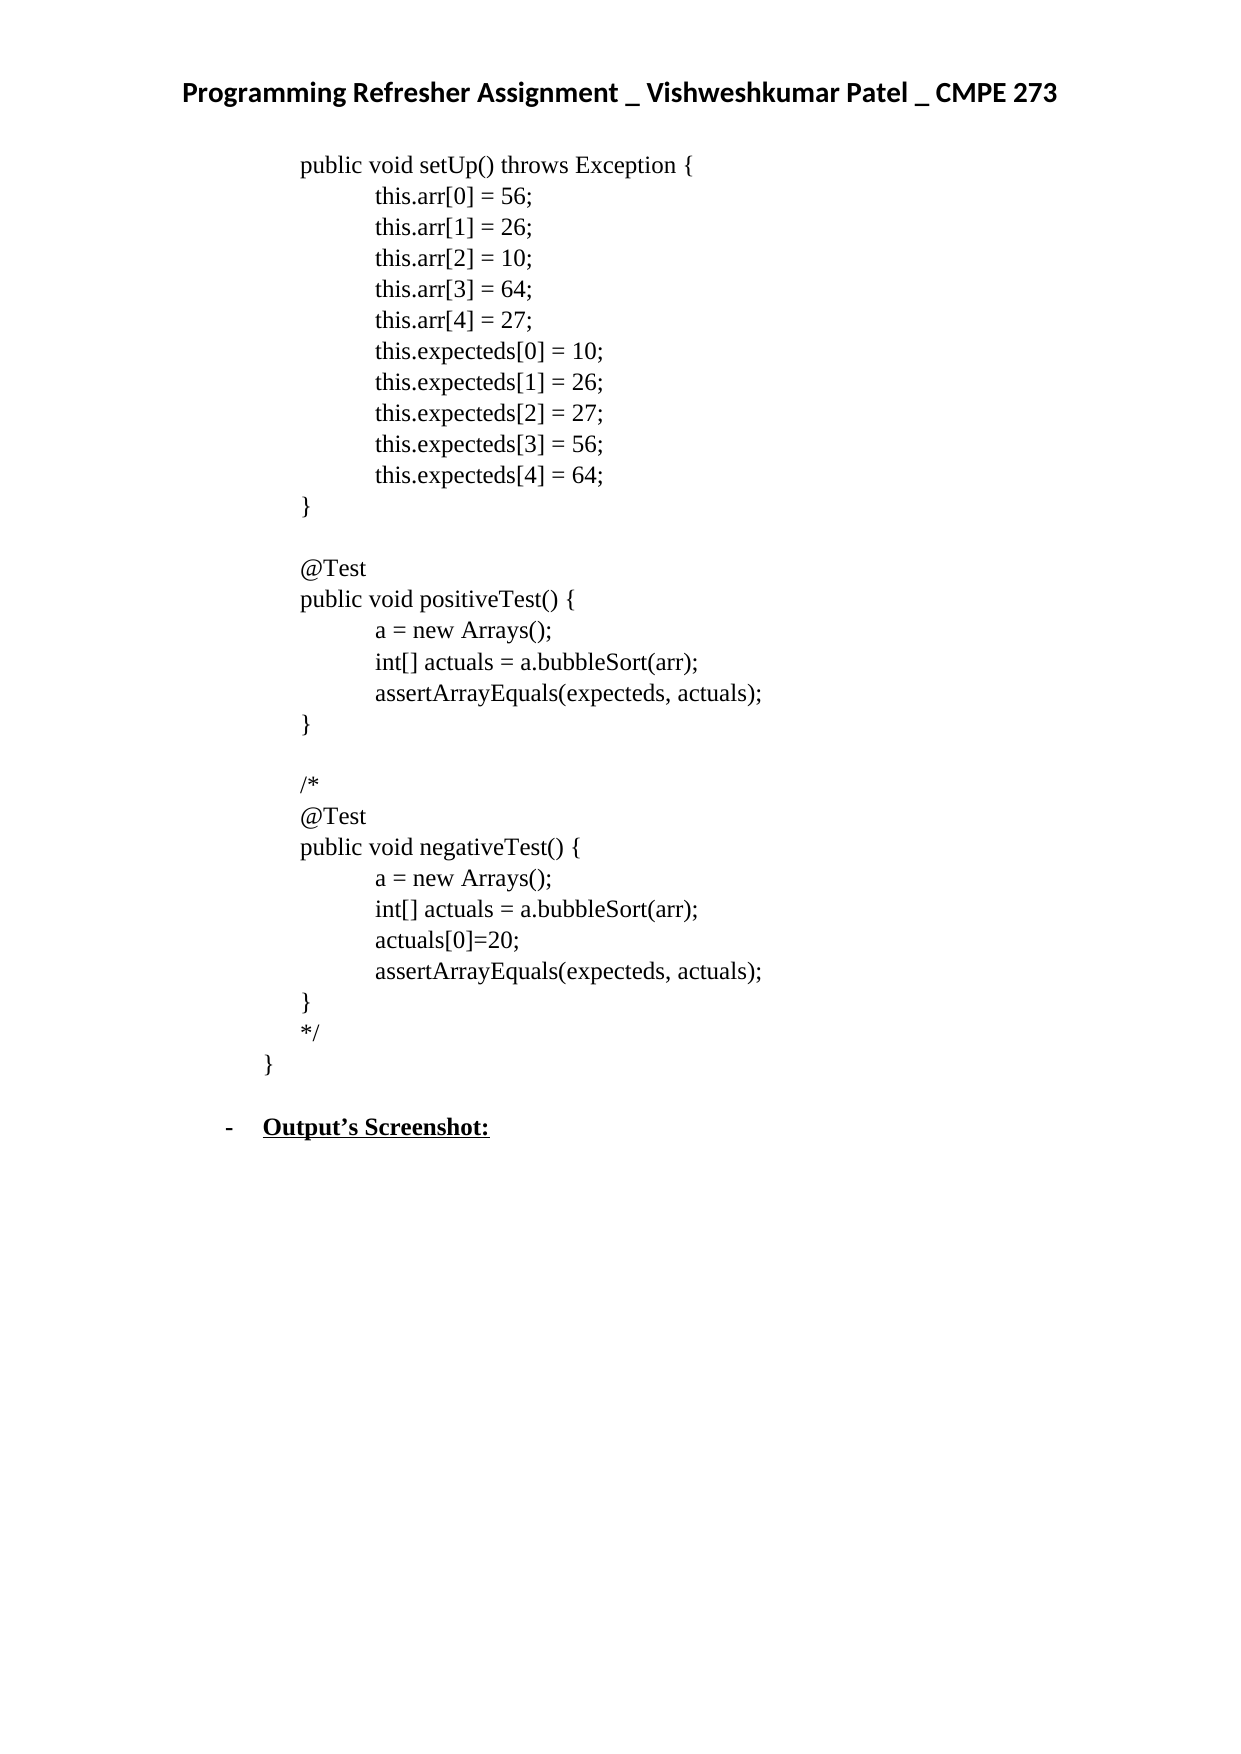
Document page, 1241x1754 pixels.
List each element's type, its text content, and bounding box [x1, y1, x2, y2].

list Output’s Screenshot: [225, 1112, 1090, 1140]
list } [262, 987, 1090, 1016]
list this.arr[1] = 26; [262, 212, 1090, 241]
list this.expecteds[0] = 10; [262, 336, 1090, 365]
list this.arr[3] = 64; [262, 274, 1090, 303]
list this.expecteds[1] = 26; [262, 367, 1090, 396]
list int[] actuals = a.bubbleSort(arr); [262, 647, 1090, 675]
list this.expecteds[4] = 64; [262, 460, 1090, 489]
list int[] actuals = a.bubbleSort(arr); [262, 894, 1090, 923]
list a = new Arrays(); [262, 863, 1090, 892]
list a = new Arrays(); [262, 616, 1090, 644]
list this.arr[4] = 27; [262, 305, 1090, 334]
list this.expecteds[2] = 27; [262, 398, 1090, 427]
list } [262, 491, 1090, 520]
list } [262, 1049, 1090, 1078]
list assertArrayEquals(expecteds, actuals); [262, 678, 1090, 706]
list } [262, 709, 1090, 737]
list this.arr[2] = 10; [262, 243, 1090, 272]
list /* [262, 770, 1090, 799]
list @Test [262, 553, 1090, 582]
list public void negativeTest() { [262, 832, 1090, 861]
list public void setUp() throws Exception { [262, 150, 1090, 179]
list actuals[0]=20; [262, 925, 1090, 954]
list assertArrayEquals(expecteds, actuals); [262, 956, 1090, 985]
list */ [262, 1018, 1090, 1047]
list public void positiveTest() { [262, 584, 1090, 613]
list this.arr[0] = 56; [262, 181, 1090, 210]
list this.expecteds[3] = 56; [262, 429, 1090, 458]
list @Test [262, 801, 1090, 830]
